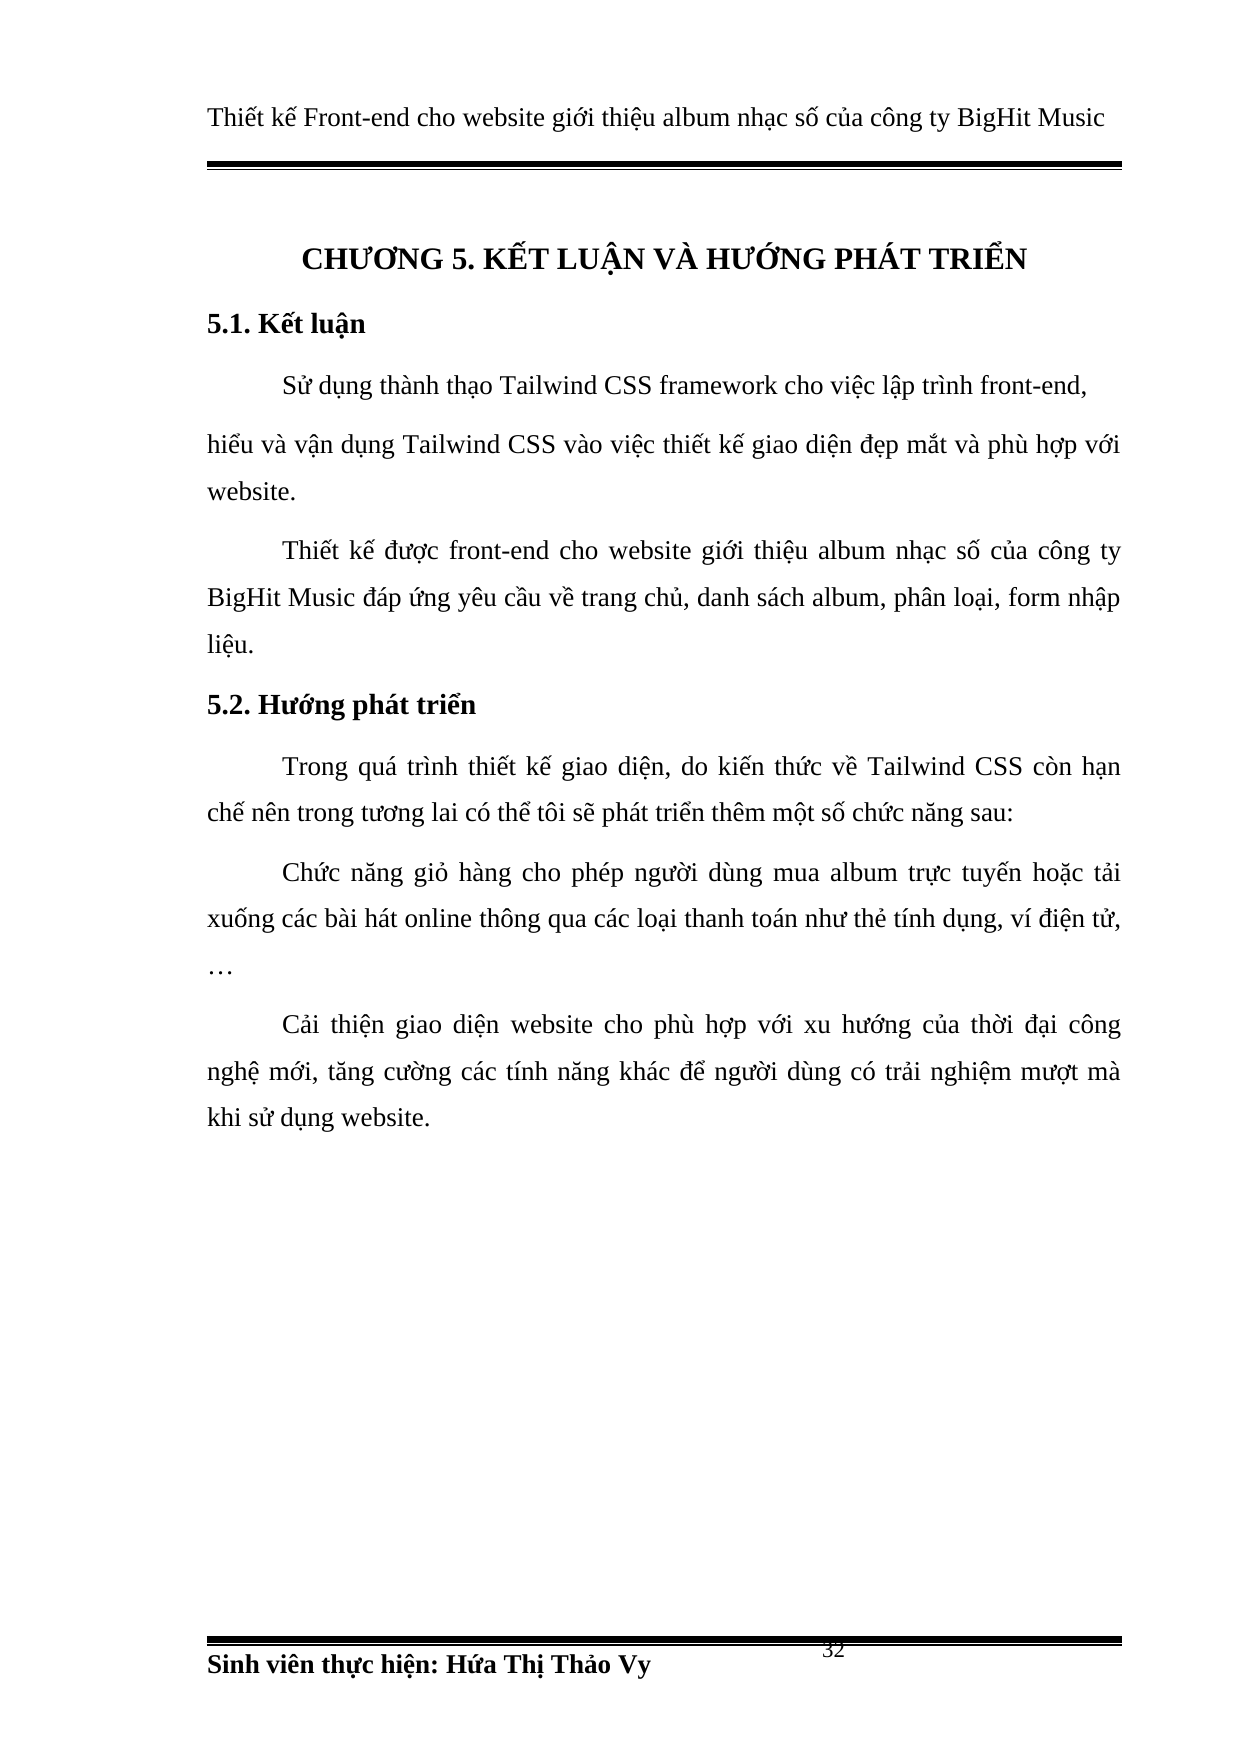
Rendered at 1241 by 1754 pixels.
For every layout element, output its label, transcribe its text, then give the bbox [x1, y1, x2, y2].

subtitle Hướng phát triển [207, 687, 1122, 721]
text hiểu và vận dụng Tailwind CSS vào việc thiết kế giao diện đẹp mắt và phù hợp với website. [207, 429, 1122, 506]
subtitle Kết luận và hướng phát triển [207, 240, 1122, 276]
text Sử dụng thành thạo Tailwind CSS framework cho việc lập trình front-end, [207, 369, 1122, 401]
text Thiết kế được front-end cho website giới thiệu album nhạc số của công ty BigHit Music đáp ứng yêu cầu về trang chủ, danh sách album, phân loại, form nhập liệu. [207, 534, 1122, 659]
text Cải thiện giao diện website cho phù hợp với xu hướng của thời đại công nghệ mới, tăng cường các tính năng khác để người dùng có trải nghiệm mượt mà khi sử dụng website. [207, 1008, 1122, 1133]
text Trong quá trình thiết kế giao diện, do kiến thức về Tailwind CSS còn hạn chế nên trong tương lai có thể tôi sẽ phát triển thêm một số chức năng sau: [207, 750, 1122, 828]
subtitle Kết luận [207, 307, 1122, 340]
text Chức năng giỏ hàng cho phép người dùng mua album trực tuyến hoặc tải xuống các bài hát online thông qua các loại thanh toán như thẻ tính dụng, ví điện tử,… [207, 856, 1122, 980]
